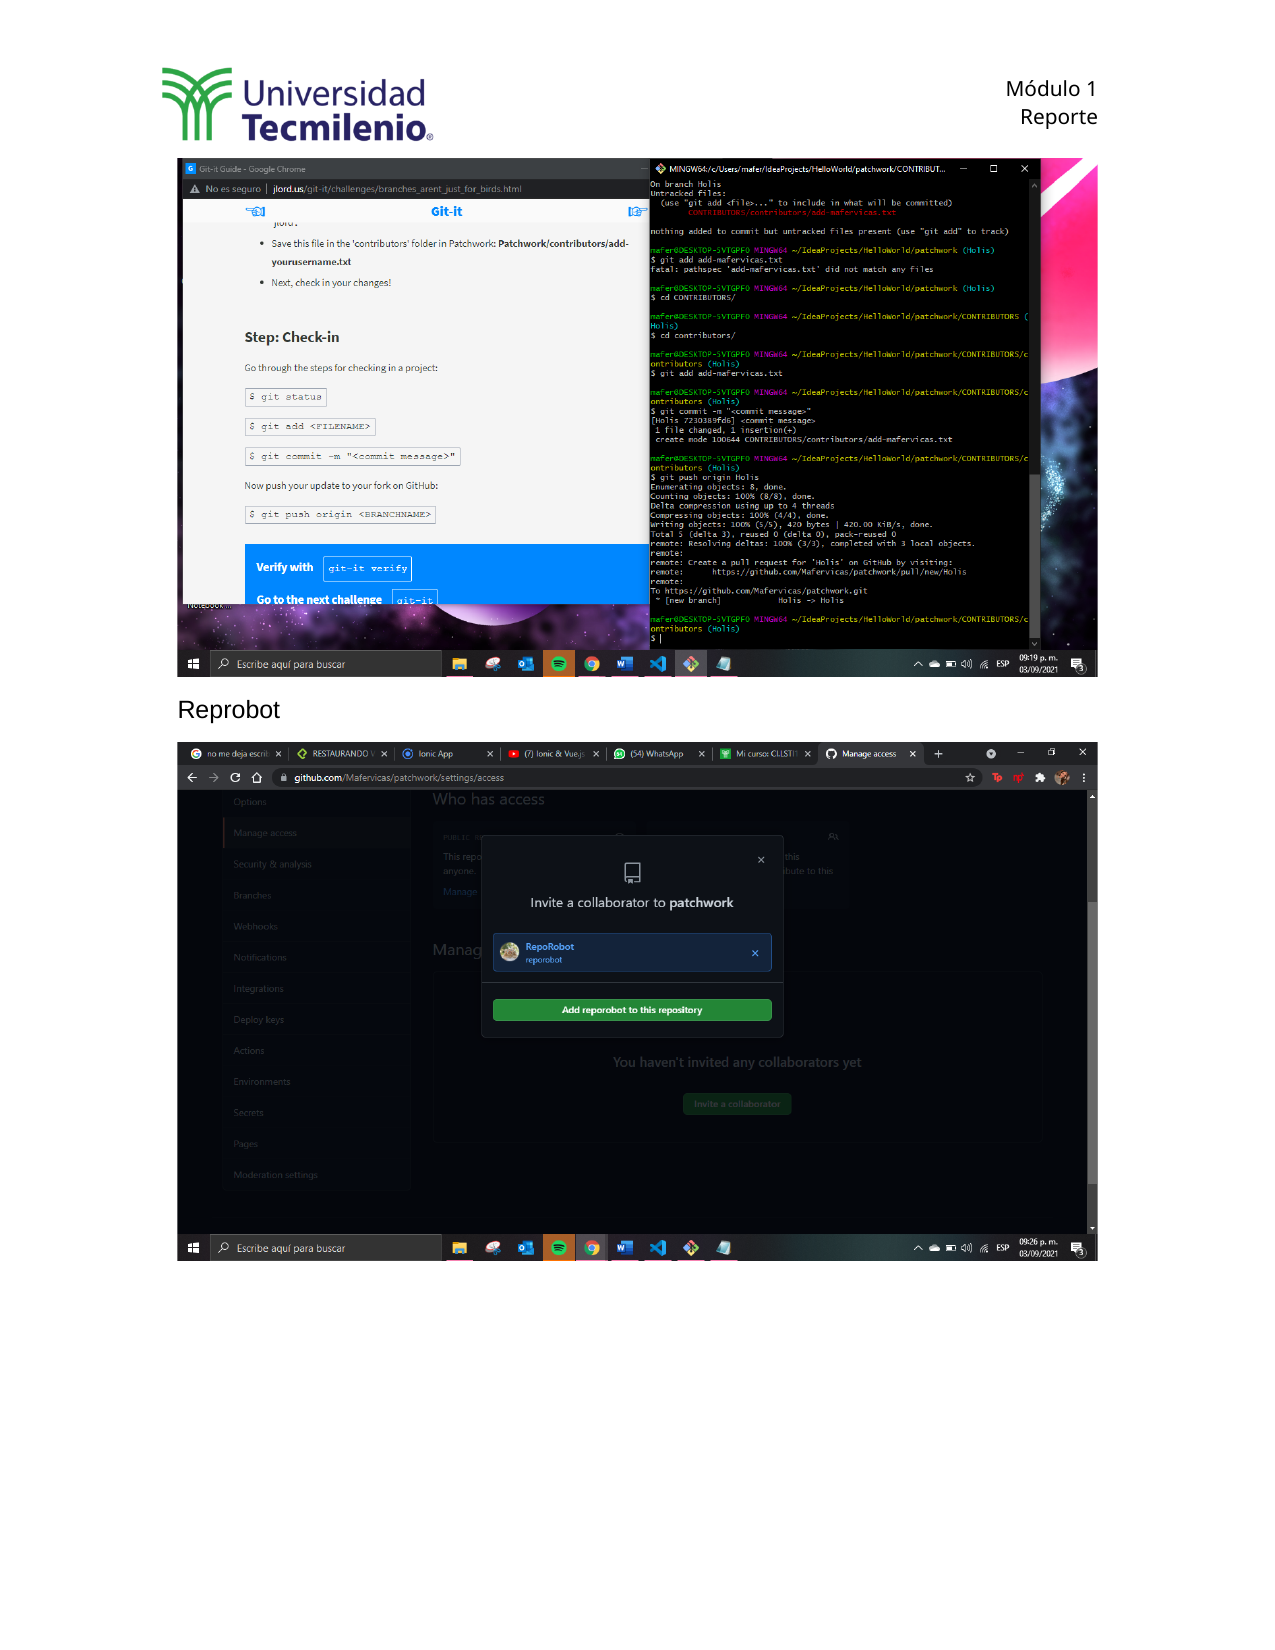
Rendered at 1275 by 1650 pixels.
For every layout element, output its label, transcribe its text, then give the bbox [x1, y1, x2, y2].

picture [177, 158, 1098, 677]
picture [158, 61, 441, 148]
picture [177, 742, 1098, 1261]
text Reprobot [177, 695, 1098, 724]
